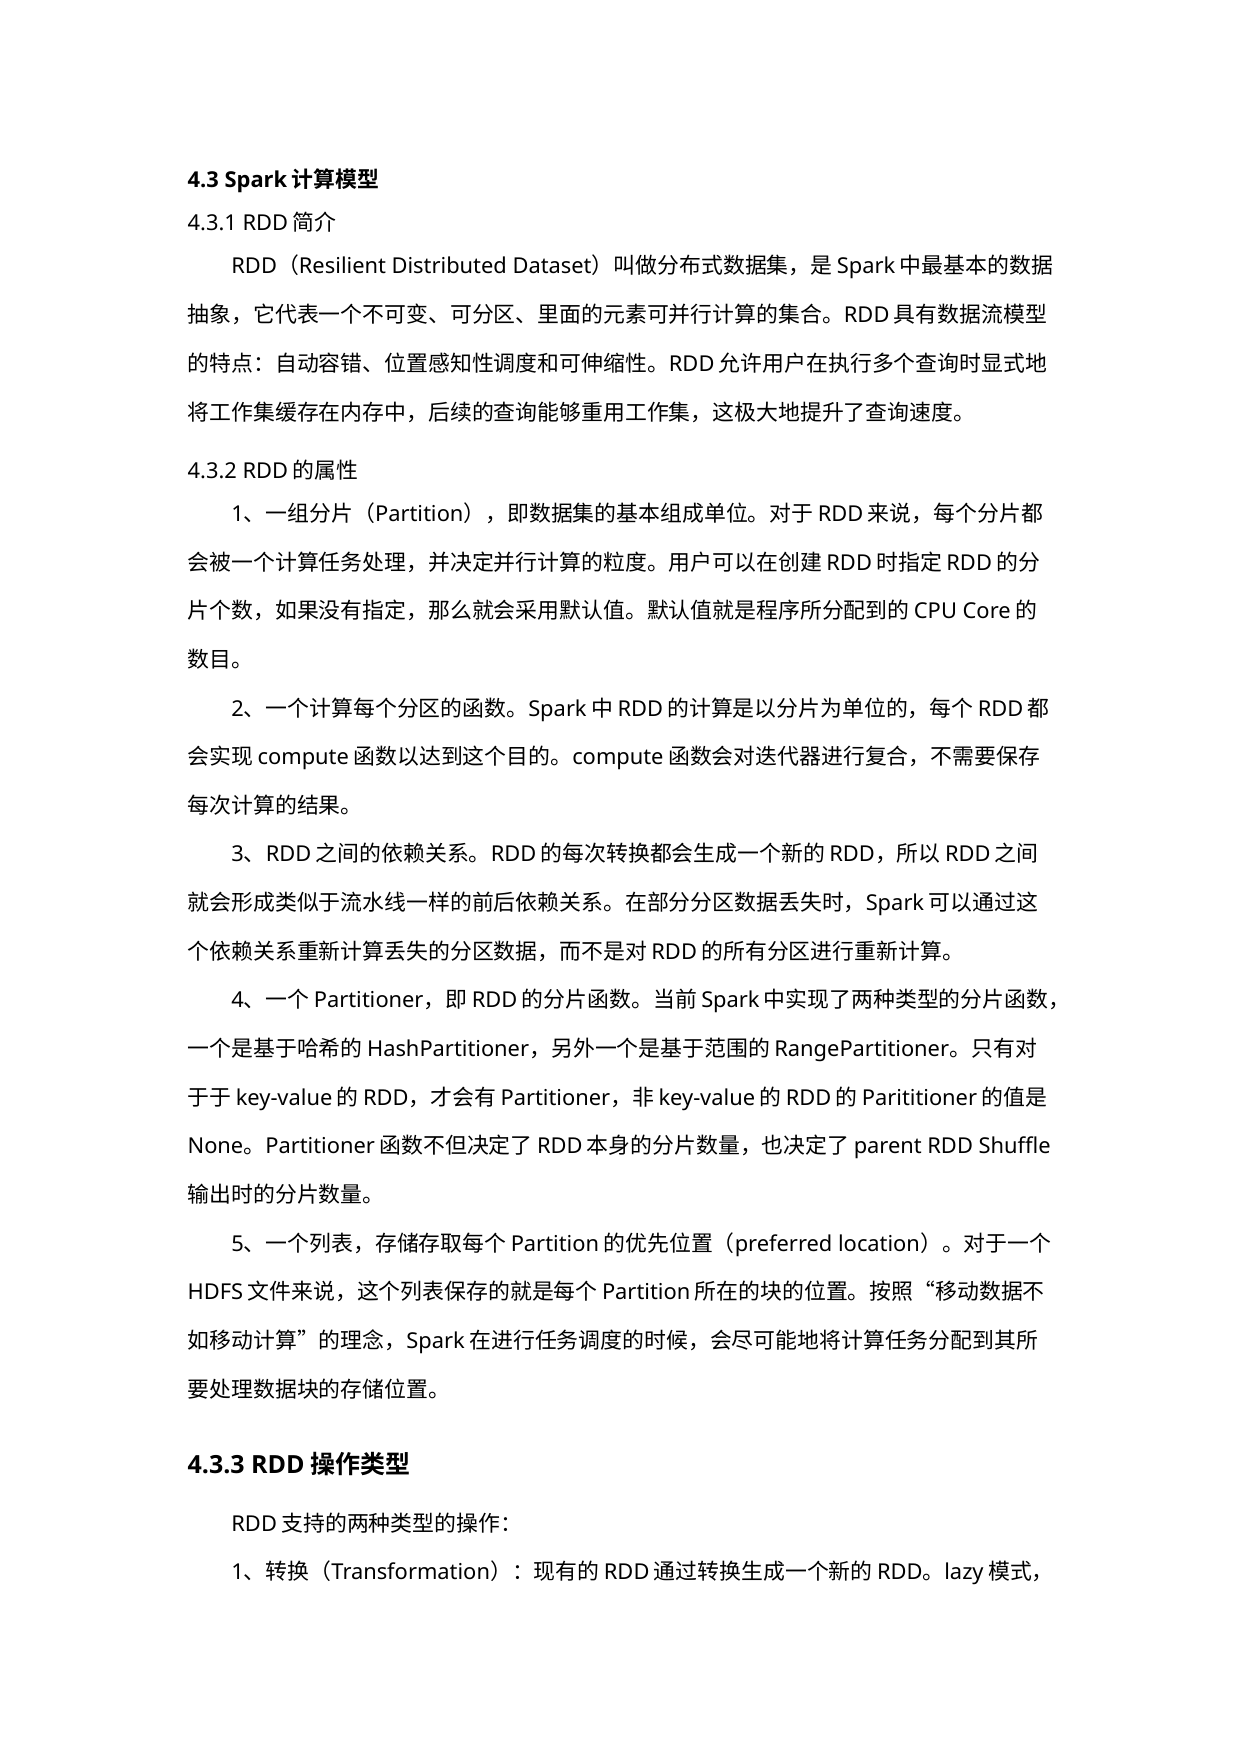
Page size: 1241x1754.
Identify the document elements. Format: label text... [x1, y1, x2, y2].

text 4、一个Partitioner，即RDD的分片函数。当前Spark中实现了两种类型的分片函数，一个是基于哈希的HashPartitioner，另外一个是基于范围的RangePartitioner。只有对于于key-value的RDD，才会有Partitioner，非key-value的RDD的Parititioner的值是None。Partitioner函数不但决定了RDD本身的分片数量，也决定了parent RDD Shuffle输出时的分片数量。 [187, 982, 1053, 1209]
text RDD（Resilient Distributed Dataset）叫做分布式数据集，是Spark中最基本的数据抽象，它代表一个不可变、可分区、里面的元素可并行计算的集合。RDD具有数据流模型的特点：自动容错、位置感知性调度和可伸缩性。RDD允许用户在执行多个查询时显式地将工作集缓存在内存中，后续的查询能够重用工作集，这极大地提升了查询速度。 [187, 248, 1053, 427]
text RDD支持的两种类型的操作： [187, 1506, 1053, 1538]
text 5、一个列表，存储存取每个Partition的优先位置（preferred location）。对于一个HDFS文件来说，这个列表保存的就是每个Partition所在的块的位置。按照“移动数据不如移动计算”的理念，Spark在进行任务调度的时候，会尽可能地将计算任务分配到其所要处理数据块的存储位置。 [187, 1225, 1053, 1404]
subtitle 4.3.3 RDD操作类型 [187, 1430, 1053, 1495]
subtitle 4.3 Spark计算模型 [187, 162, 1053, 194]
text 3、RDD之间的依赖关系。RDD的每次转换都会生成一个新的RDD，所以RDD之间就会形成类似于流水线一样的前后依赖关系。在部分分区数据丢失时，Spark可以通过这个依赖关系重新计算丢失的分区数据，而不是对RDD的所有分区进行重新计算。 [187, 836, 1053, 966]
subtitle 4.3.2 RDD的属性 [187, 453, 1053, 485]
subtitle 4.3.1 RDD简介 [187, 205, 1053, 237]
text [187, 1554, 1053, 1587]
text 1、一组分片（Partition），即数据集的基本组成单位。对于RDD来说，每个分片都会被一个计算任务处理，并决定并行计算的粒度。用户可以在创建RDD时指定RDD的分片个数，如果没有指定，那么就会采用默认值。默认值就是程序所分配到的CPU Core的数目。 [187, 496, 1053, 674]
text 2、一个计算每个分区的函数。Spark中RDD的计算是以分片为单位的，每个RDD都会实现compute函数以达到这个目的。compute函数会对迭代器进行复合，不需要保存每次计算的结果。 [187, 690, 1053, 820]
